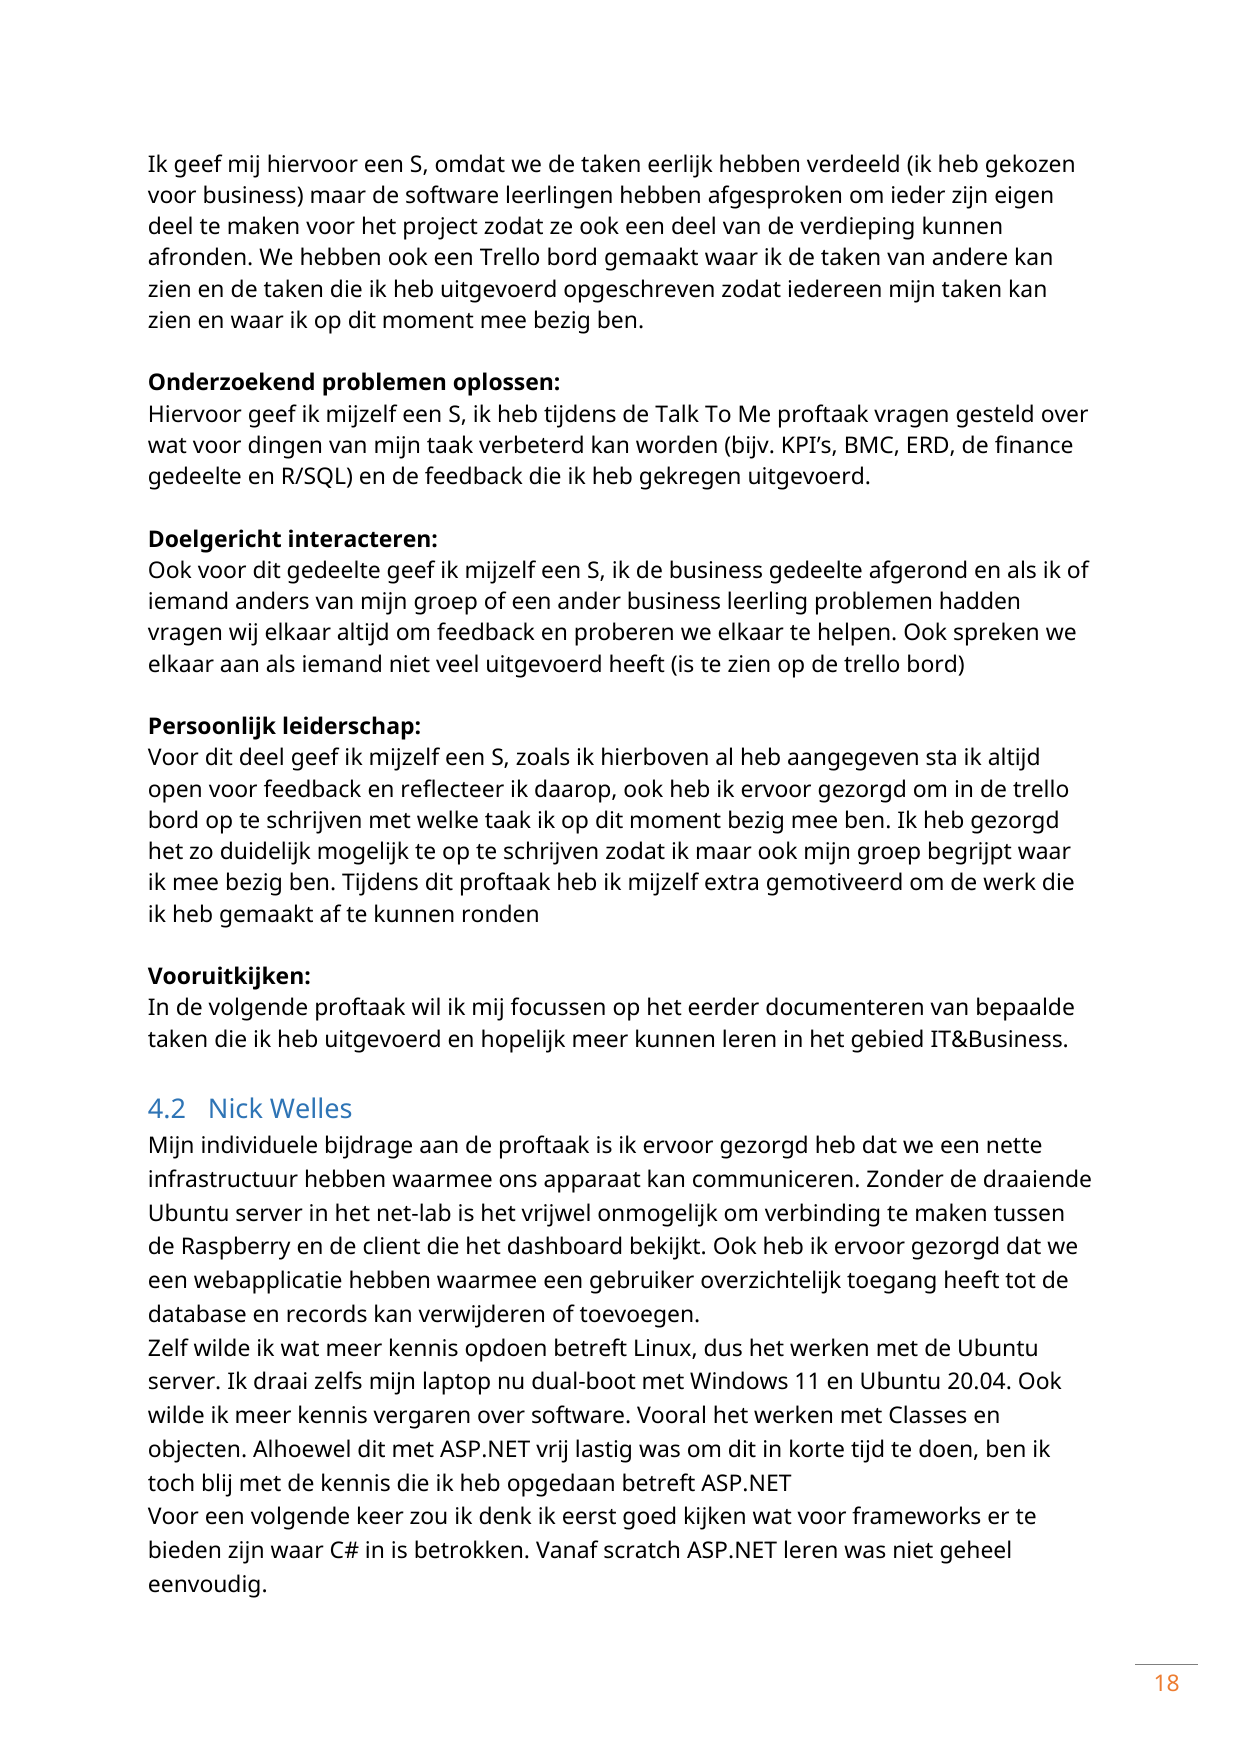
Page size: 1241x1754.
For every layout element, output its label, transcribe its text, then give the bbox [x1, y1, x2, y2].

text Ik geef mij hiervoor een S, omdat we de taken eerlijk hebben verdeeld (ik heb gekozen voor business) maar de software leerlingen hebben afgesproken om ieder zijn eigen deel te maken voor het project zodat ze ook een deel van de verdieping kunnen afronden. We hebben ook een Trello bord gemaakt waar ik de taken van andere kan zien en de taken die ik heb uitgevoerd opgeschreven zodat iedereen mijn taken kan zien en waar ik op dit moment mee bezig ben. [148, 148, 1093, 335]
text Voor dit deel geef ik mijzelf een S, zoals ik hierboven al heb aangegeven sta ik altijd open voor feedback en reflecteer ik daarop, ook heb ik ervoor gezorgd om in de trello bord op te schrijven met welke taak ik op dit moment bezig mee ben. Ik heb gezorgd het zo duidelijk mogelijk te op te schrijven zodat ik maar ook mijn groep begrijpt waar ik mee bezig ben. Tijdens dit proftaak heb ik mijzelf extra gemotiveerd om de werk die ik heb gemaakt af te kunnen ronden [148, 741, 1093, 929]
subtitle Nick Welles [148, 1089, 1093, 1126]
text Ook voor dit gedeelte geef ik mijzelf een S, ik de business gedeelte afgerond en als ik of iemand anders van mijn groep of een ander business leerling problemen hadden vragen wij elkaar altijd om feedback en proberen we elkaar te helpen. Ook spreken we elkaar aan als iemand niet veel uitgevoerd heeft (is te zien op de trello bord) [148, 554, 1093, 679]
text In de volgende proftaak wil ik mij focussen op het eerder documenteren van bepaalde taken die ik heb uitgevoerd en hopelijk meer kunnen leren in het gebied IT&Business. [148, 991, 1093, 1054]
text Hiervoor geef ik mijzelf een S, ik heb tijdens de Talk To Me proftaak vragen gesteld over wat voor dingen van mijn taak verbeterd kan worden (bijv. KPI’s, BMC, ERD, de finance gedeelte en R/SQL) en de feedback die ik heb gekregen uitgevoerd. [148, 398, 1093, 491]
text Doelgericht interacteren: [148, 523, 1093, 554]
text Vooruitkijken: [148, 960, 1093, 991]
text Persoonlijk leiderschap: [148, 710, 1093, 741]
text Onderzoekend problemen oplossen: [148, 366, 1093, 398]
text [148, 1129, 1093, 1599]
